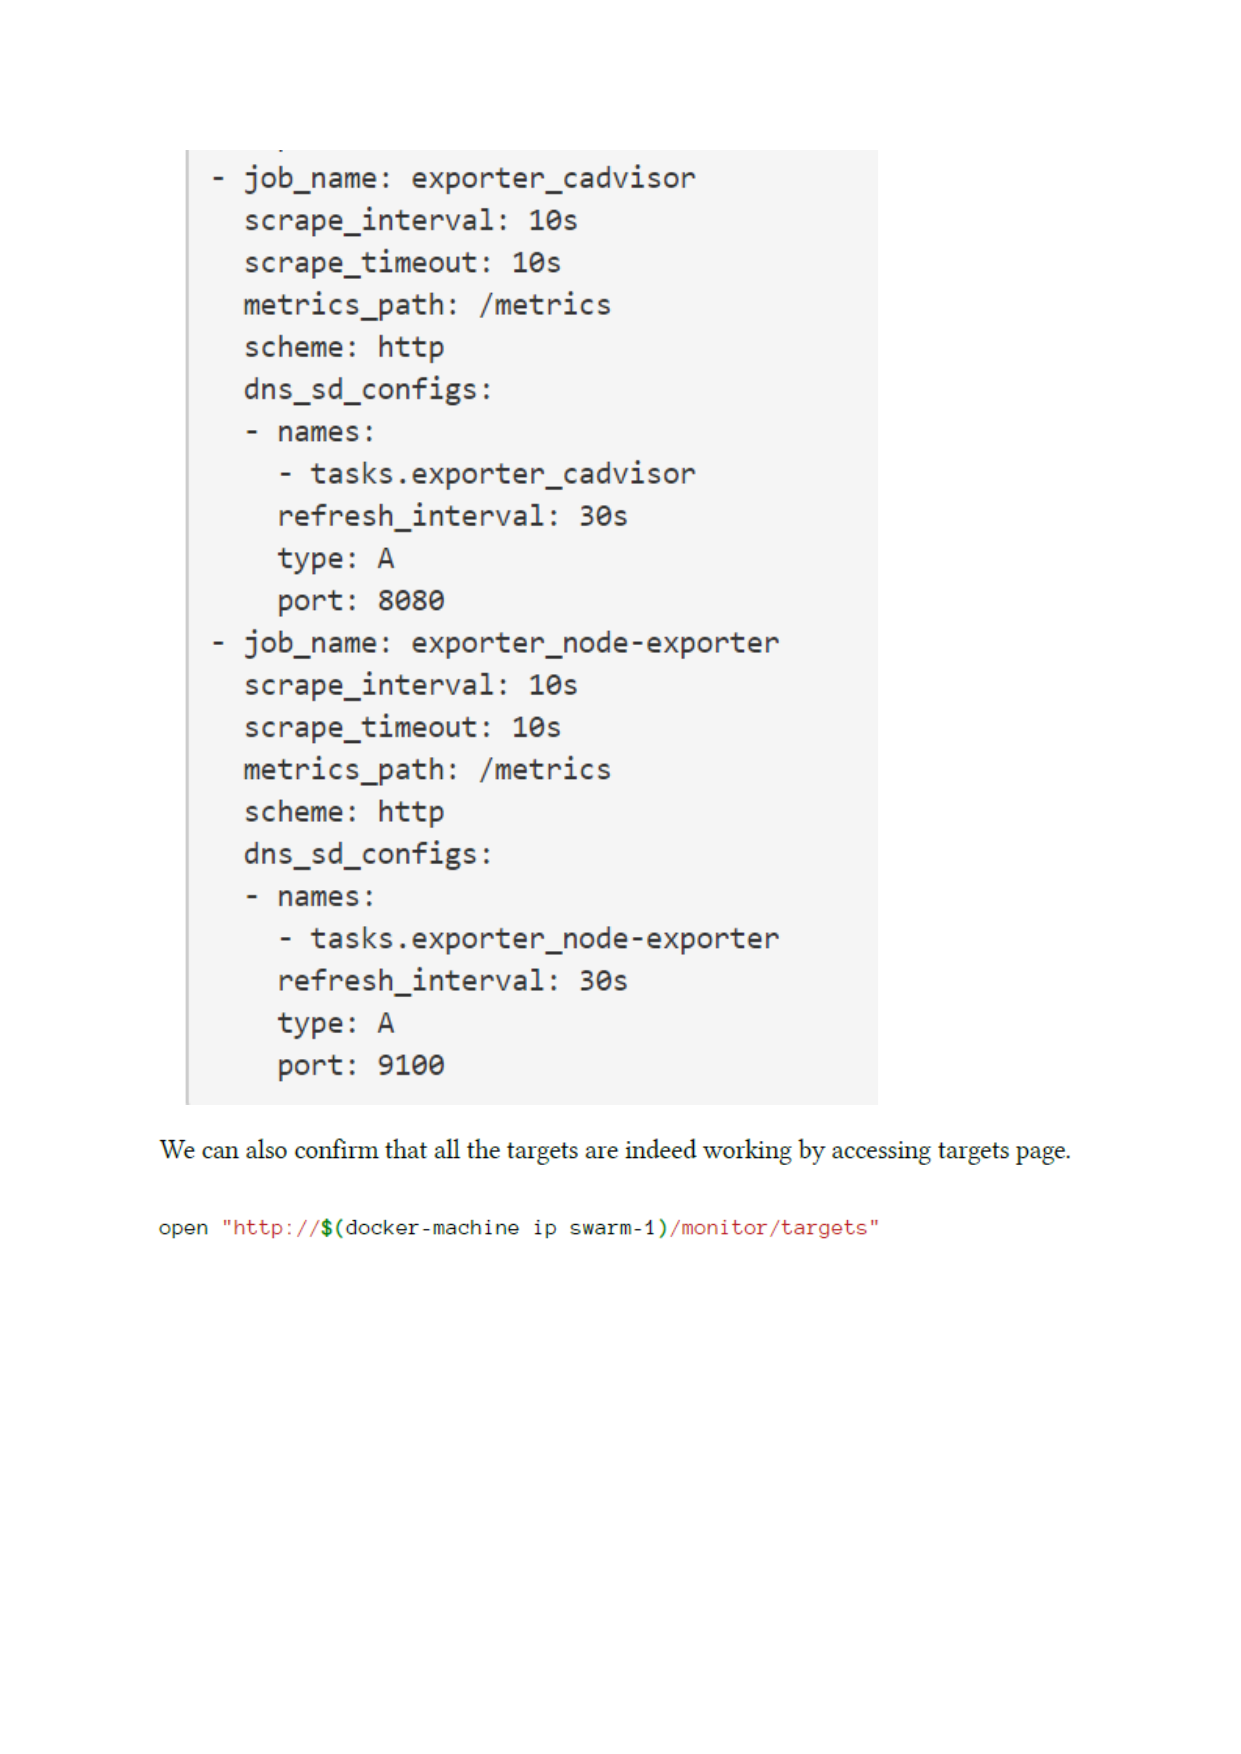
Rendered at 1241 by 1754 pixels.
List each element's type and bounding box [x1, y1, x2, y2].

picture [150, 150, 879, 1105]
picture [150, 1123, 1091, 1262]
